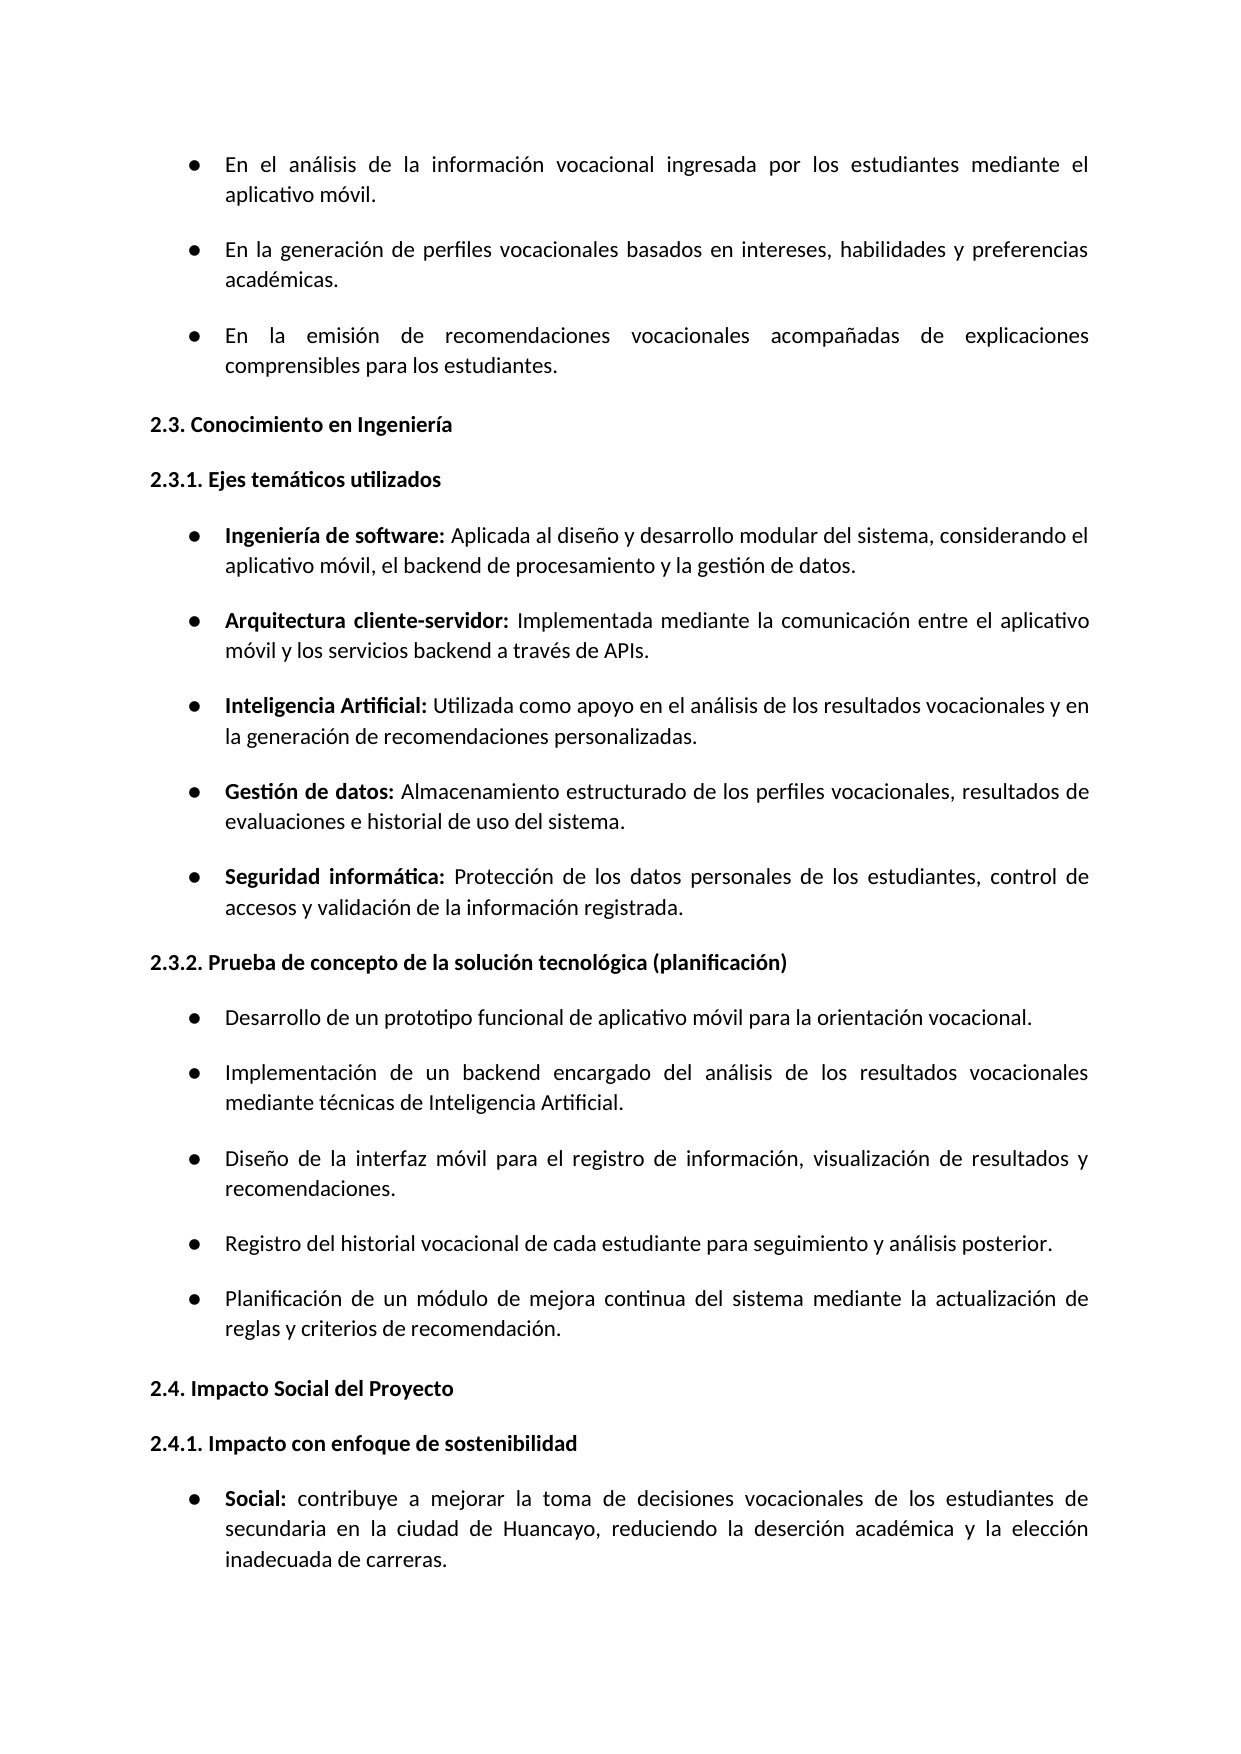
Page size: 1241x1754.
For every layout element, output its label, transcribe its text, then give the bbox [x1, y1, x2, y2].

subtitle 2.4. Impacto Social del Proyecto [150, 1374, 1090, 1402]
list Ingeniería de software: Aplicada al diseño y desarrollo modular del sistema, considerando el aplicativo móvil, el backend de procesamiento y la gestión de datos. [187, 521, 1090, 579]
list Social: contribuye a mejorar la toma de decisiones vocacionales de los estudiantes de secundaria en la ciudad de Huancayo, reduciendo la deserción académica y la elección inadecuada de carreras. [187, 1484, 1090, 1573]
list Inteligencia Artificial: Utilizada como apoyo en el análisis de los resultados vocacionales y en la generación de recomendaciones personalizadas. [187, 692, 1090, 750]
list Gestión de datos: Almacenamiento estructurado de los perfiles vocacionales, resultados de evaluaciones e historial de uso del sistema. [187, 777, 1090, 835]
list En el análisis de la información vocacional ingresada por los estudiantes mediante el aplicativo móvil. [187, 150, 1090, 208]
subtitle 2.4.1. Impacto con enfoque de sostenibilidad [150, 1429, 1090, 1457]
subtitle 2.3.2. Prueba de concepto de la solución tecnológica (planificación) [150, 948, 1090, 976]
list Registro del historial vocacional de cada estudiante para seguimiento y análisis posterior. [187, 1229, 1090, 1257]
list Arquitectura cliente-servidor: Implementada mediante la comunicación entre el aplicativo móvil y los servicios backend a través de APIs. [187, 606, 1090, 664]
list Planificación de un módulo de mejora continua del sistema mediante la actualización de reglas y criterios de recomendación. [187, 1284, 1090, 1343]
list En la emisión de recomendaciones vocacionales acompañadas de explicaciones comprensibles para los estudiantes. [187, 321, 1090, 379]
subtitle 2.3.1. Ejes temáticos utilizados [150, 466, 1090, 494]
list Desarrollo de un prototipo funcional de aplicativo móvil para la orientación vocacional. [187, 1003, 1090, 1031]
list Implementación de un backend encargado del análisis de los resultados vocacionales mediante técnicas de Inteligencia Artificial. [187, 1058, 1090, 1117]
list Seguridad informática: Protección de los datos personales de los estudiantes, control de accesos y validación de la información registrada. [187, 862, 1090, 921]
list Diseño de la interfaz móvil para el registro de información, visualización de resultados y recomendaciones. [187, 1144, 1090, 1202]
subtitle 2.3. Conocimiento en Ingeniería [150, 410, 1090, 438]
list En la generación de perfiles vocacionales basados en intereses, habilidades y preferencias académicas. [187, 235, 1090, 294]
